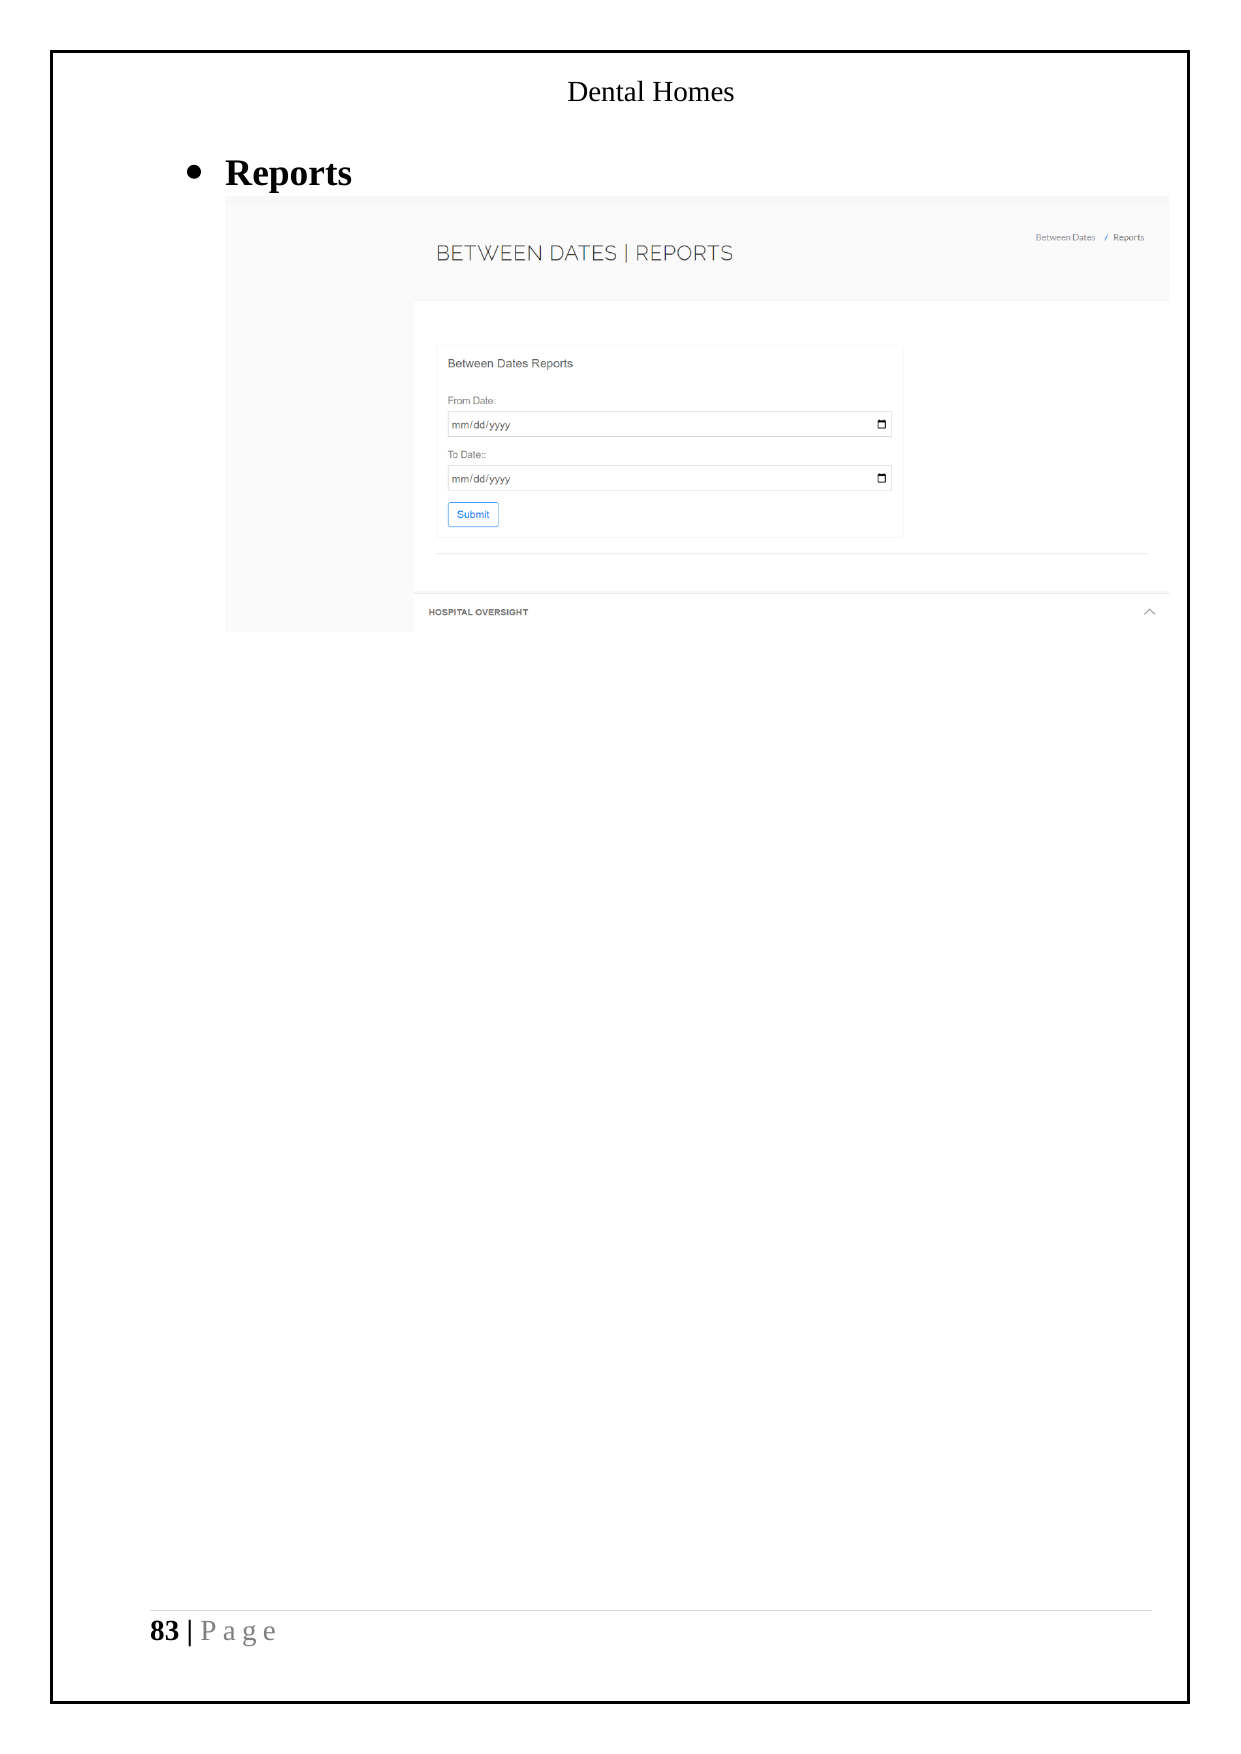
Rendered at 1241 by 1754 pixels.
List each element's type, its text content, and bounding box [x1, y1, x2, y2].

list Reports [187, 150, 1152, 193]
picture [225, 196, 1169, 632]
